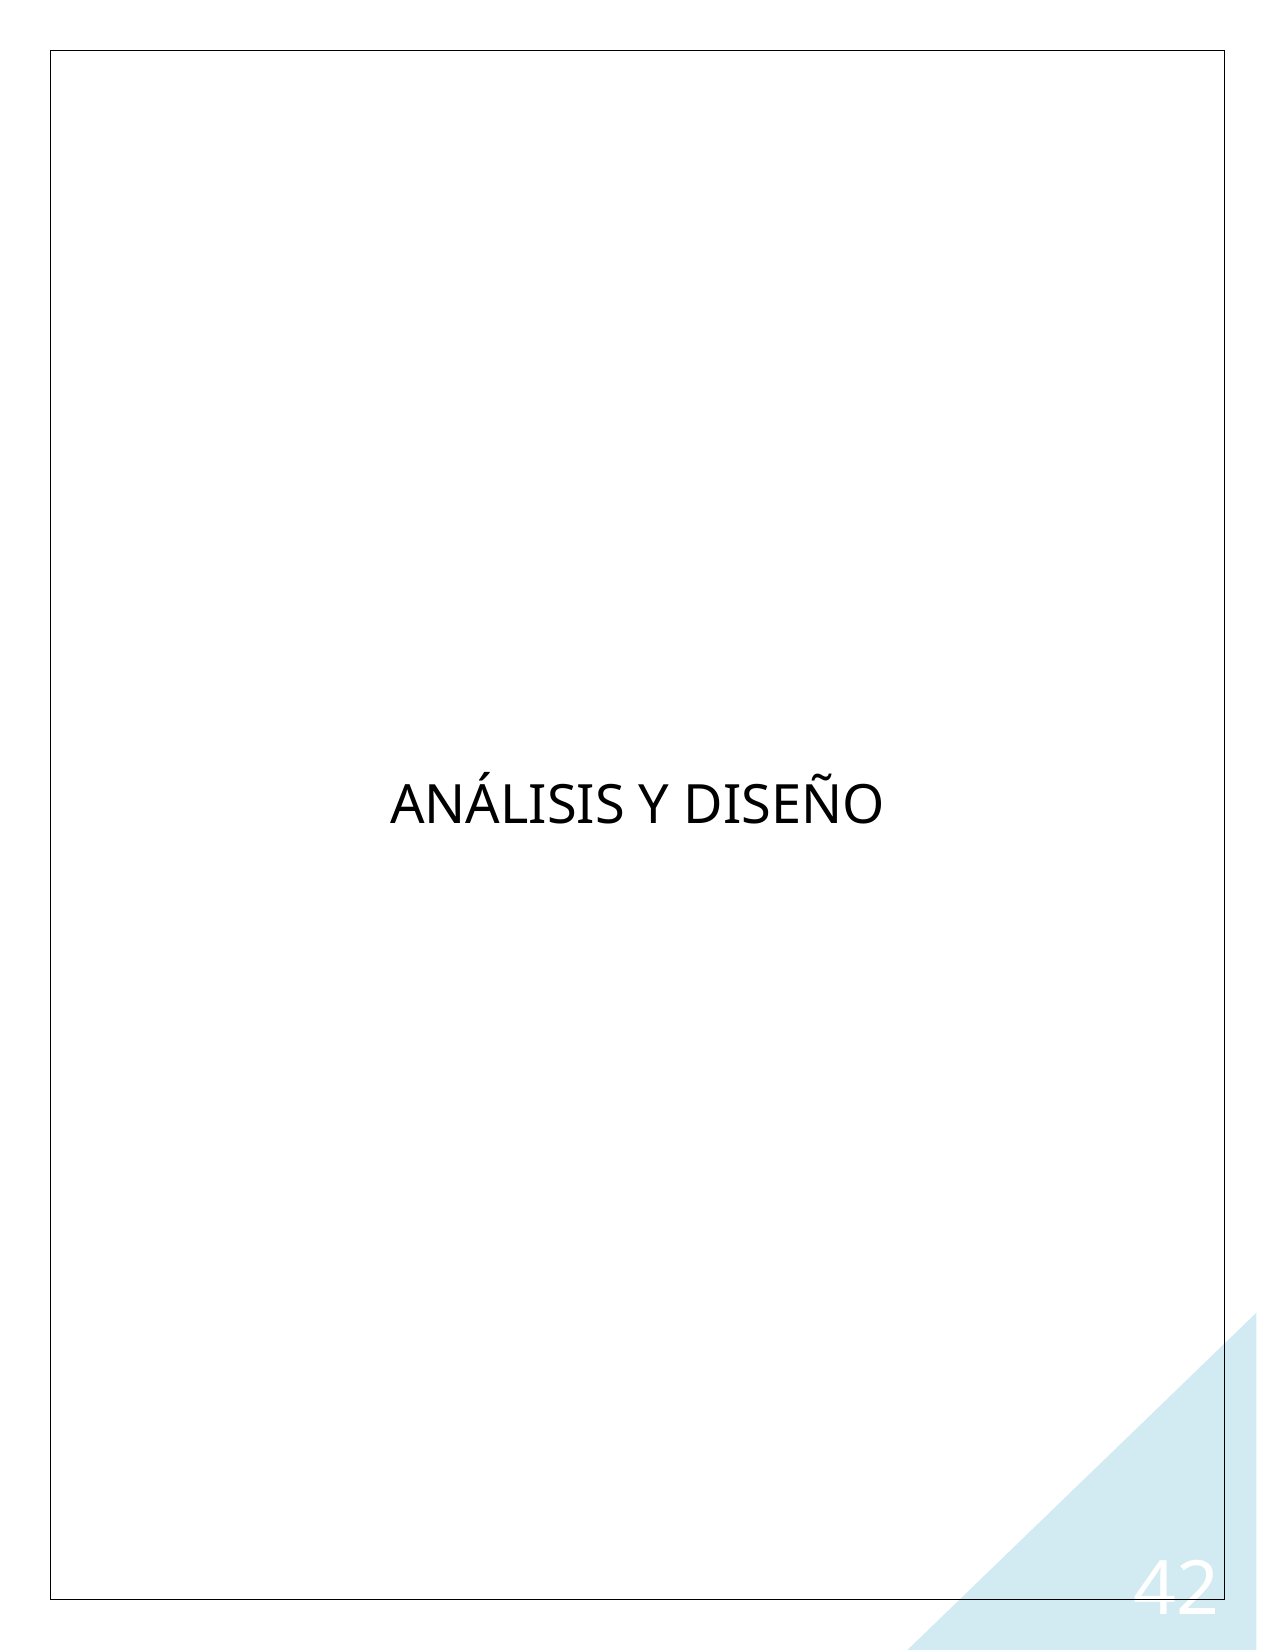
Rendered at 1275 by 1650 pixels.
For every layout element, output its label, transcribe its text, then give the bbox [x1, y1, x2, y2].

subtitle ANÁLISIS Y DISEÑO [177, 765, 1098, 839]
